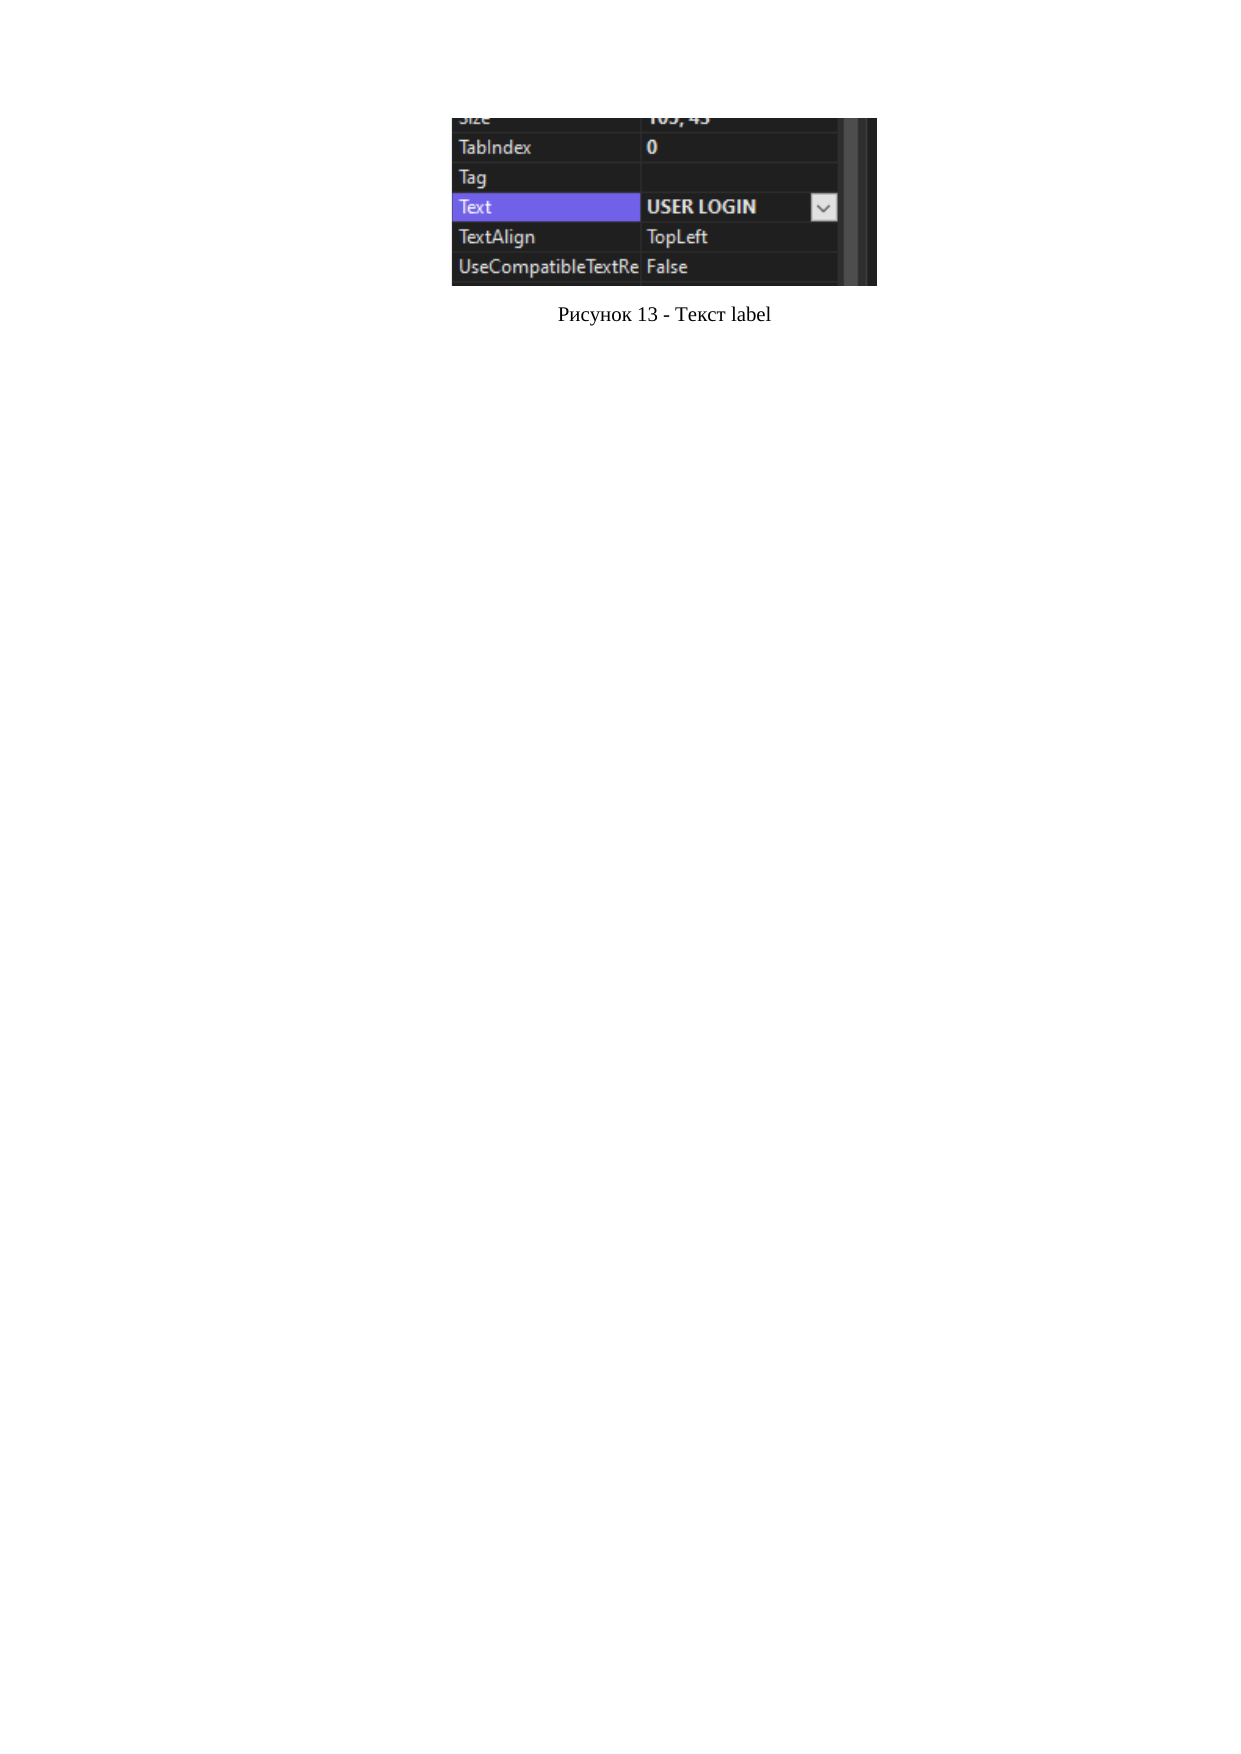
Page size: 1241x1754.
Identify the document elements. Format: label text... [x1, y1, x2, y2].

text Рисунок 13 - Текст label [177, 302, 1152, 326]
picture [451, 118, 877, 286]
